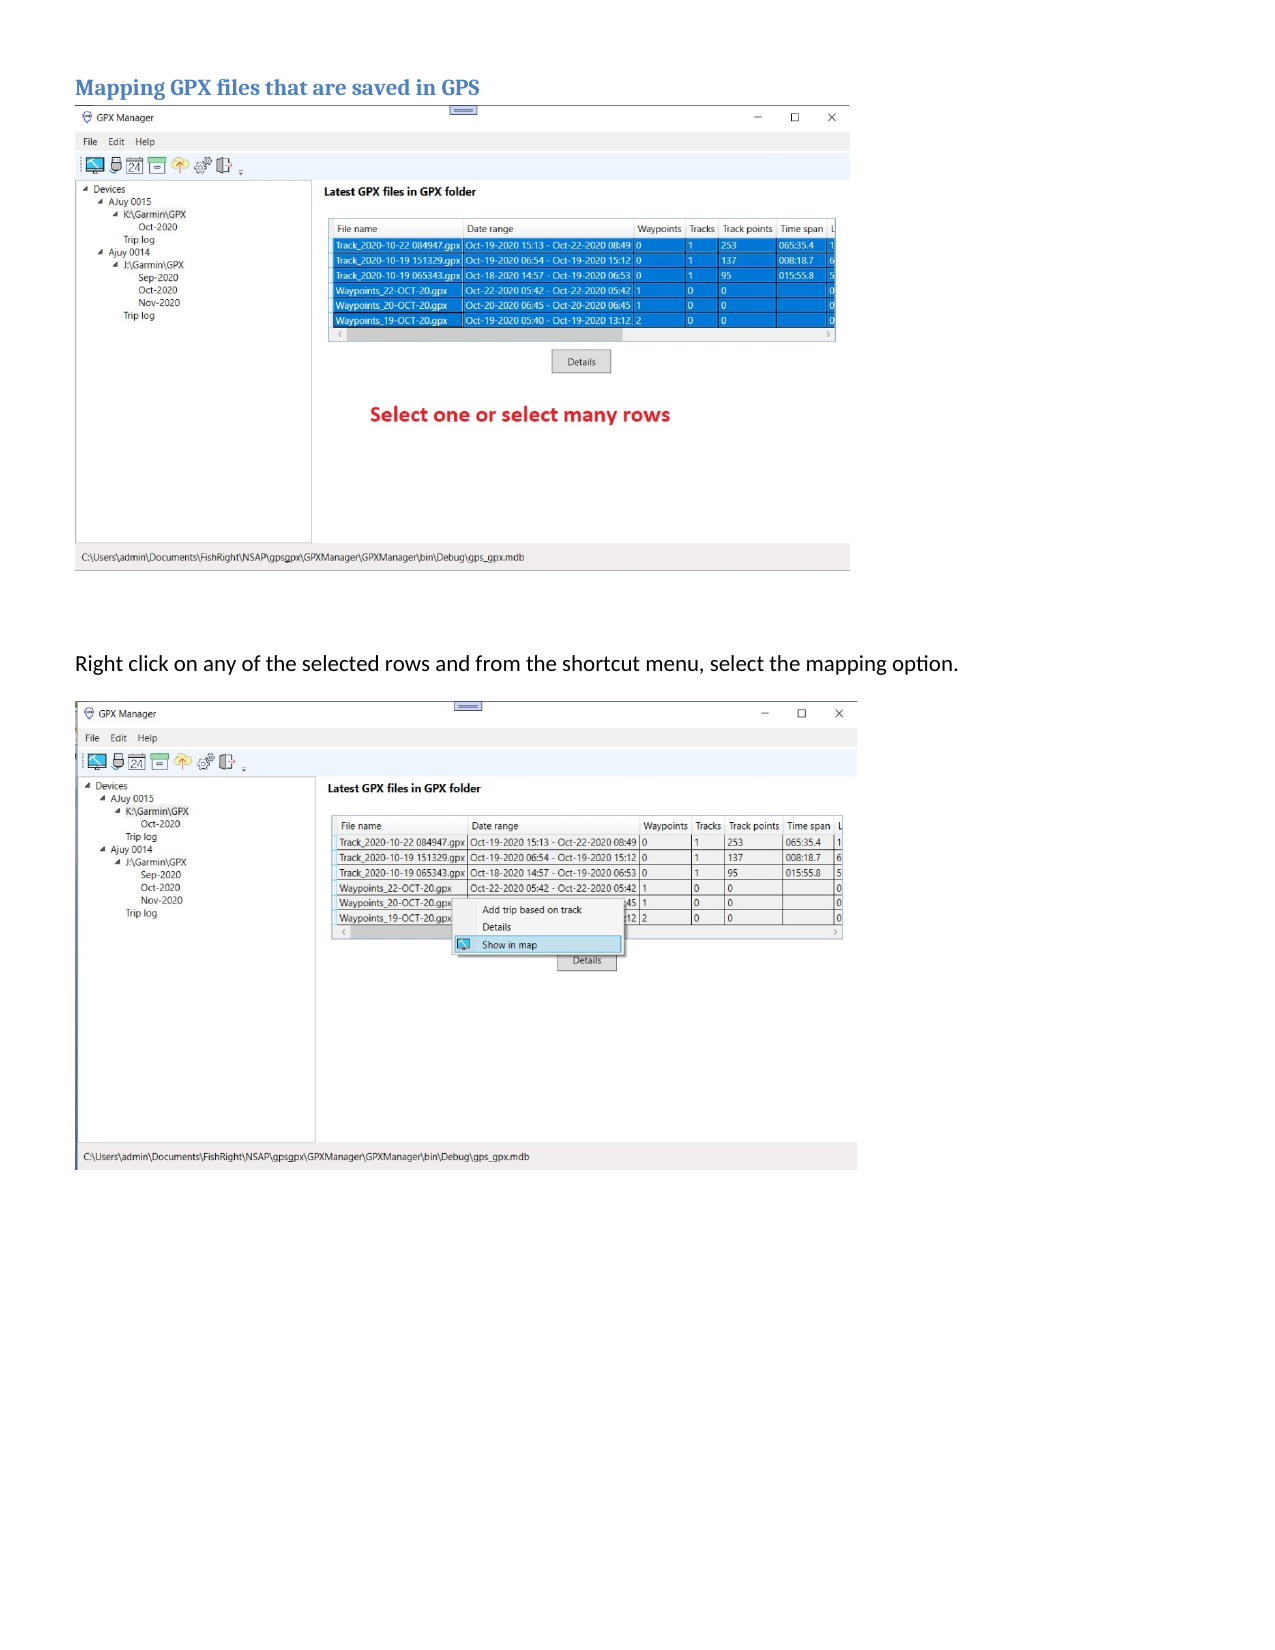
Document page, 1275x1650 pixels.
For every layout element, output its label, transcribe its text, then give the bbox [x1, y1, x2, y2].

text Right click on any of the selected rows and from the shortcut menu, select the mapping option. [75, 649, 1200, 677]
subtitle Mapping GPX files that are saved in GPS [75, 75, 1200, 101]
picture [75, 105, 850, 571]
picture [75, 701, 858, 1170]
